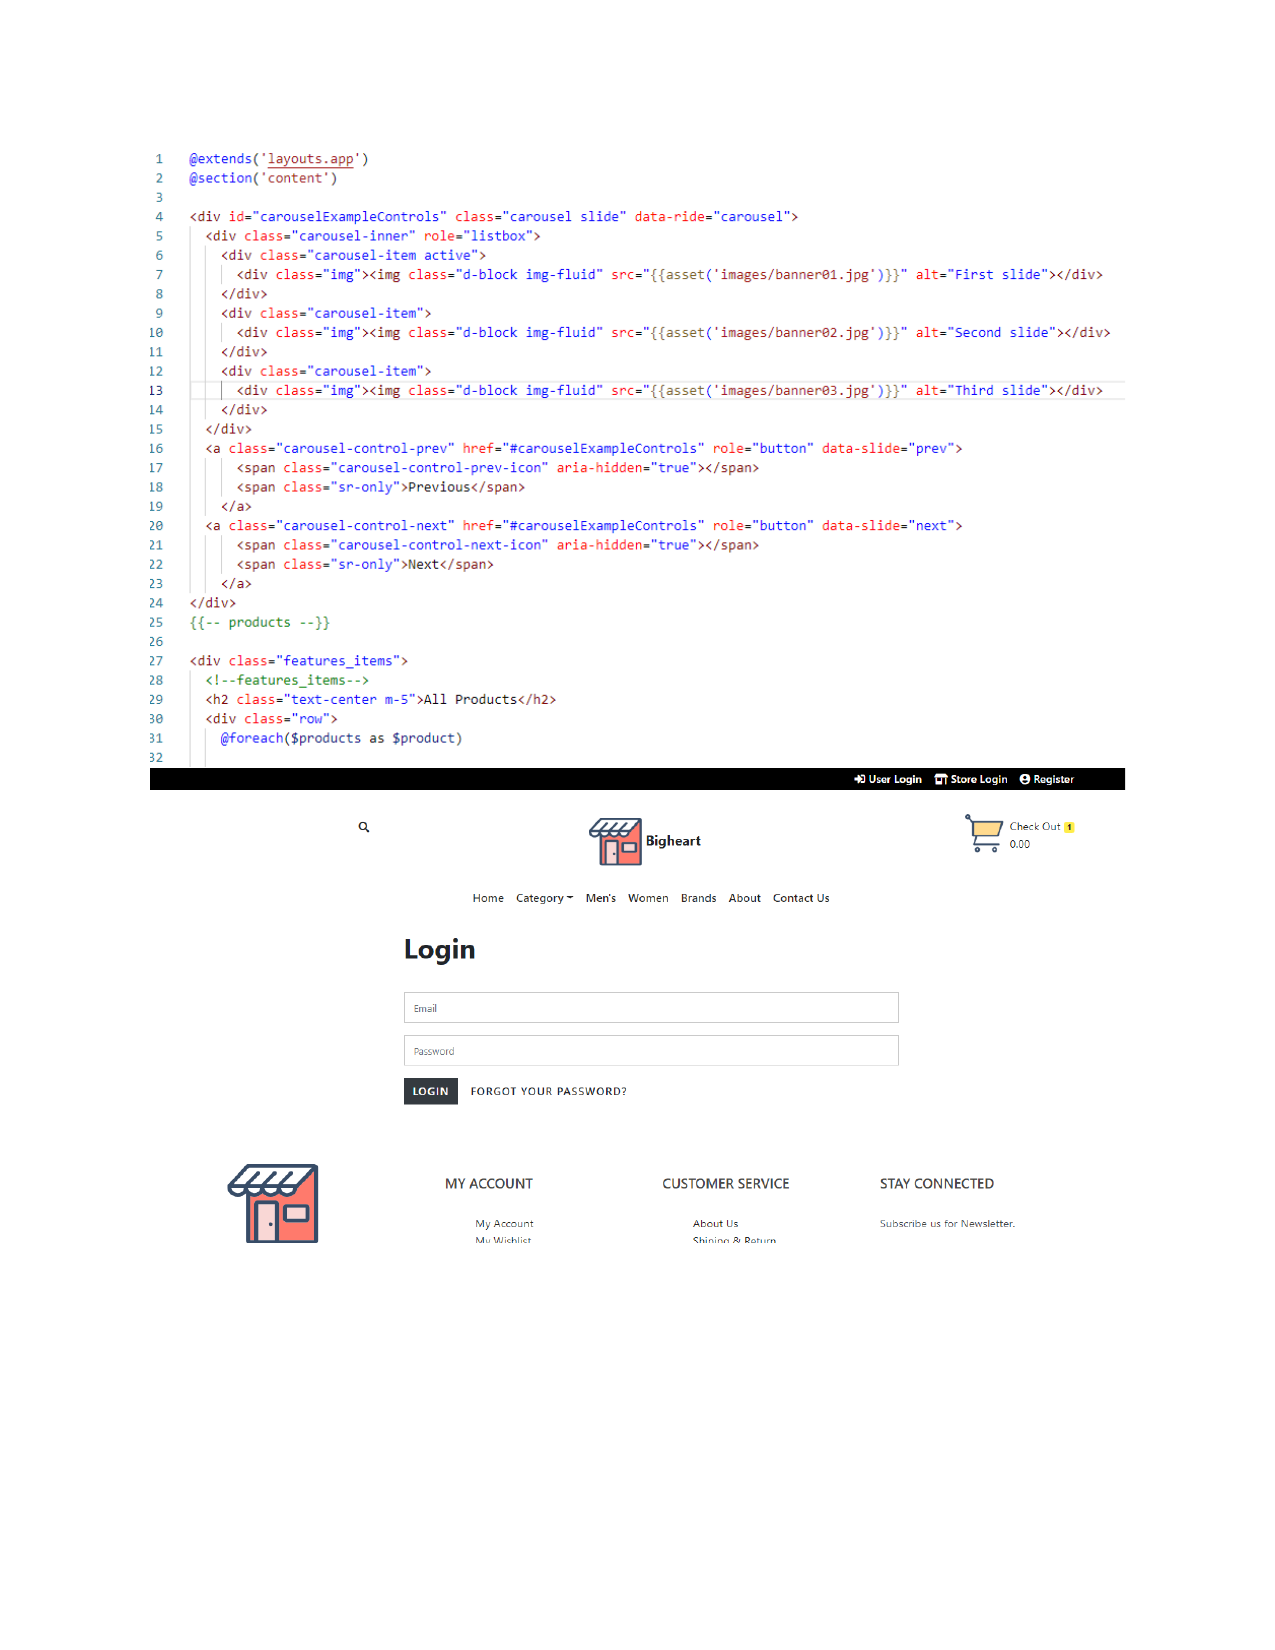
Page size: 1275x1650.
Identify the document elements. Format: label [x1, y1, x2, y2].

picture [150, 768, 1125, 1243]
picture [150, 150, 1125, 767]
